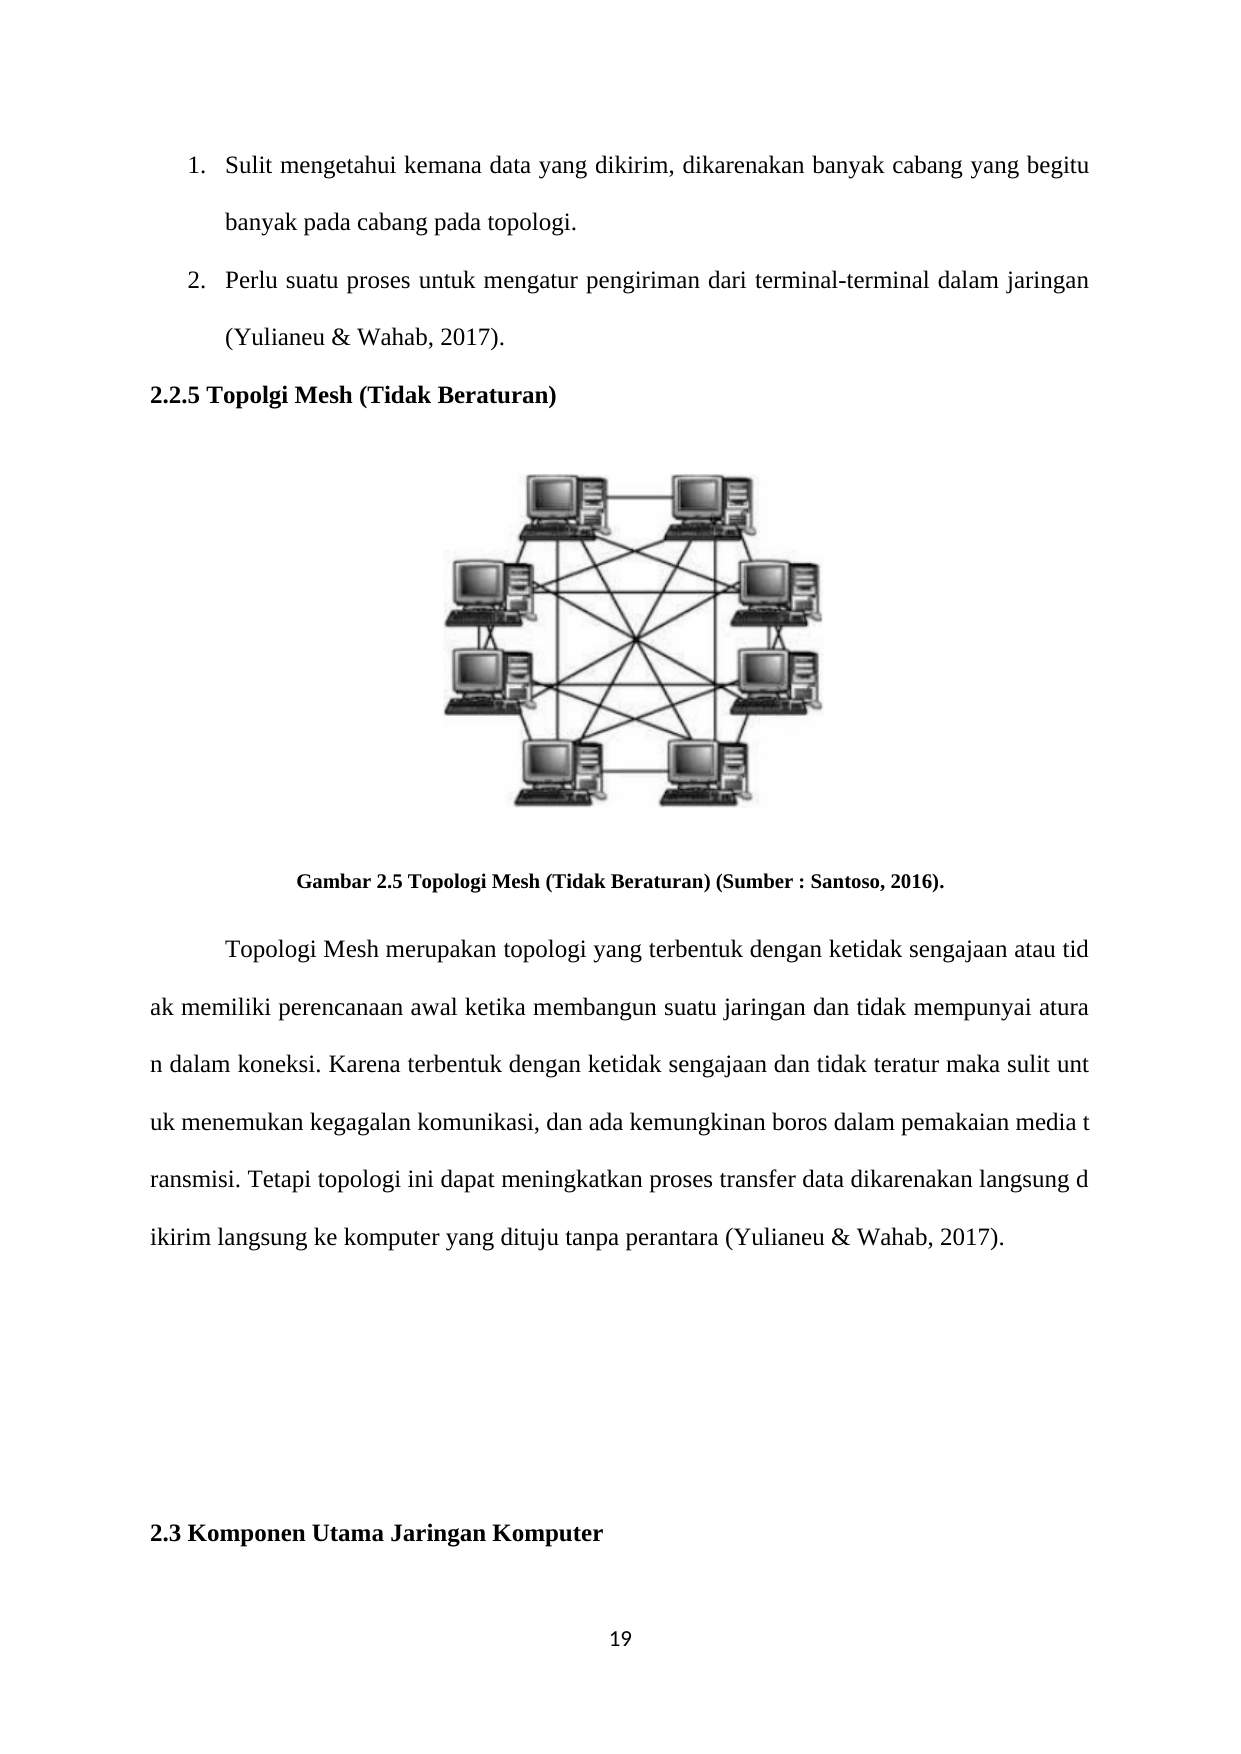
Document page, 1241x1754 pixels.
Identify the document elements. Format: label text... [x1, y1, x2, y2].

text 2.3 Komponen Utama Jaringan Komputer [150, 1518, 1090, 1547]
text Gambar 2.5 Topologi Mesh (Tidak Beraturan) (Sumber : Santoso, 2016). [150, 869, 1090, 893]
list Sulit mengetahui kemana data yang dikirim, dikarenakan banyak cabang yang begitu banyak pada cabang pada topologi. [187, 150, 1090, 236]
picture [369, 437, 872, 825]
list Perlu suatu proses untuk mengatur pengiriman dari terminal-terminal dalam jaringan (Yulianeu & Wahab, 2017). [187, 265, 1090, 351]
text Topologi Mesh merupakan topologi yang terbentuk dengan ketidak sengajaan atau tidak memiliki perencanaan awal ketika membangun suatu jaringan dan tidak mempunyai aturan dalam koneksi. Karena terbentuk dengan ketidak sengajaan dan tidak teratur maka sulit untuk menemukan kegagalan komunikasi, dan ada kemungkinan boros dalam pemakaian media transmisi. Tetapi topologi ini dapat meningkatkan proses transfer data dikarenakan langsung dikirim langsung ke komputer yang dituju tanpa perantara (Yulianeu & Wahab, 2017). [150, 934, 1090, 1250]
text 2.2.5 Topolgi Mesh (Tidak Beraturan) [150, 380, 1090, 409]
